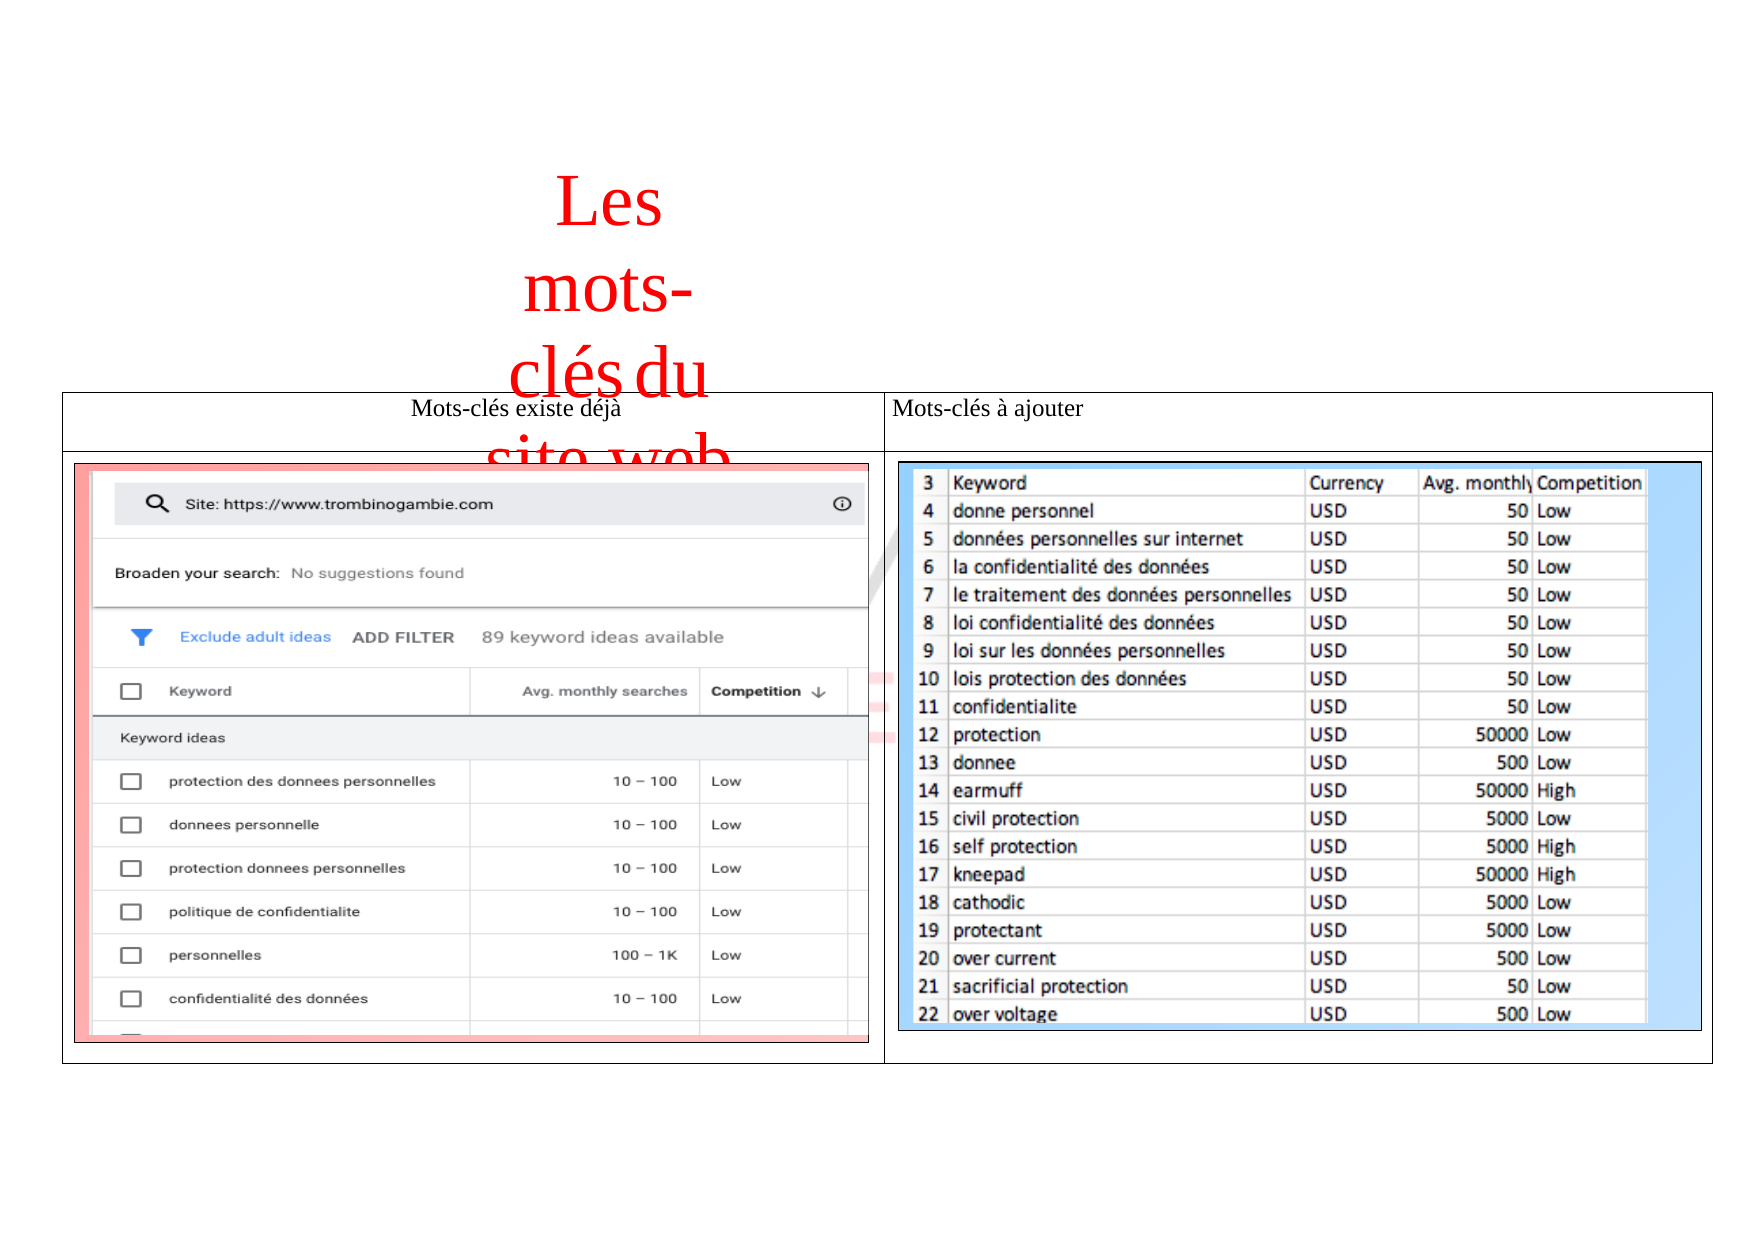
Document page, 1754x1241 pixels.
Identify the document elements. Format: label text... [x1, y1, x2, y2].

table_header Mots-clés existe déjà [63, 393, 884, 451]
picture [913, 469, 1648, 1023]
table_cell [885, 452, 1712, 1063]
table_header Mots-clés à ajouter [885, 393, 1712, 451]
picture [89, 471, 869, 1035]
table_cell [63, 452, 884, 1063]
